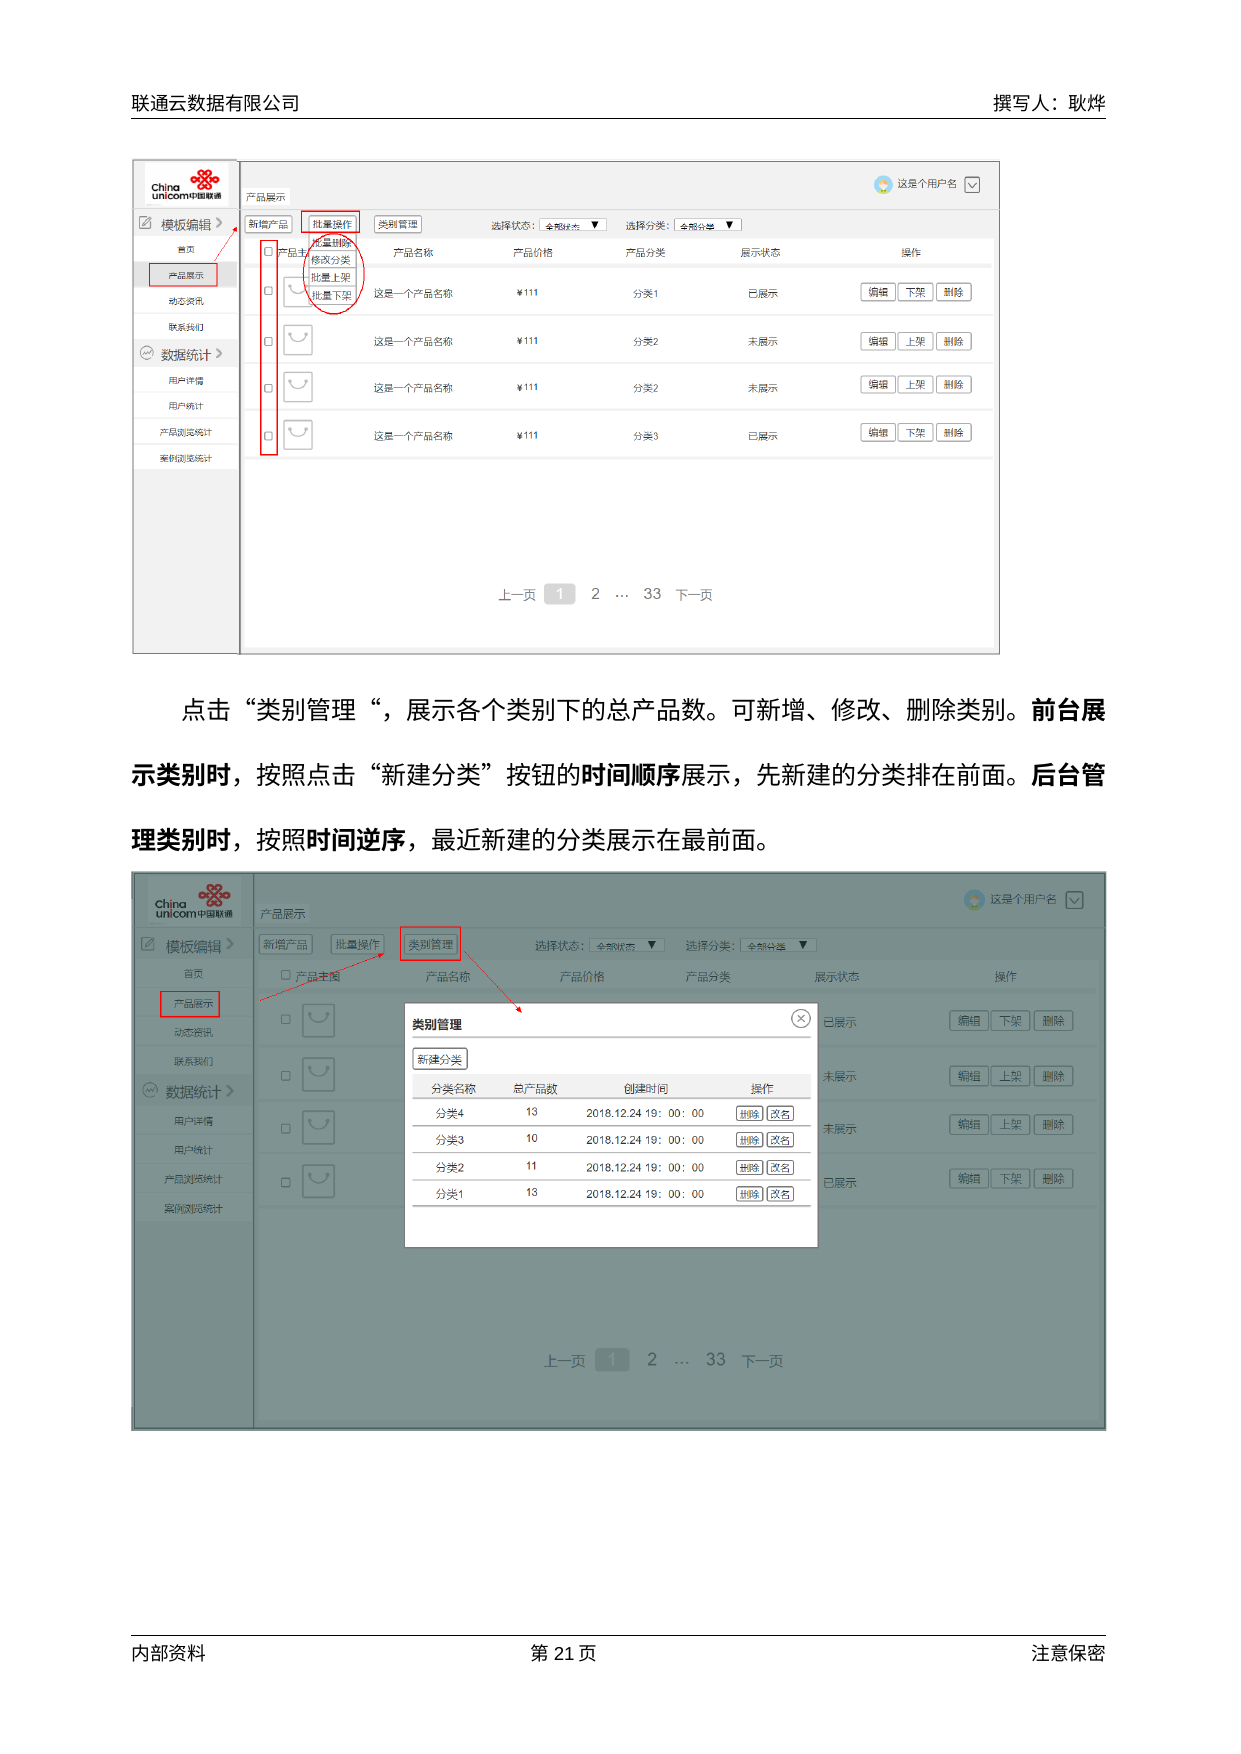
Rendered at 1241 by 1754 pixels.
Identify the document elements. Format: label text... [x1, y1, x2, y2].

picture [131, 155, 1001, 655]
picture [131, 870, 1107, 1431]
text 点击“类别管理“，展示各个类别下的总产品数。可新增、修改、删除类别。前台展示类别时，按照点击“新建分类”按钮的时间顺序展示，先新建的分类排在前面。后台管理类别时，按照时间逆序，最近新建的分类展示在最前面。 [131, 676, 1106, 870]
